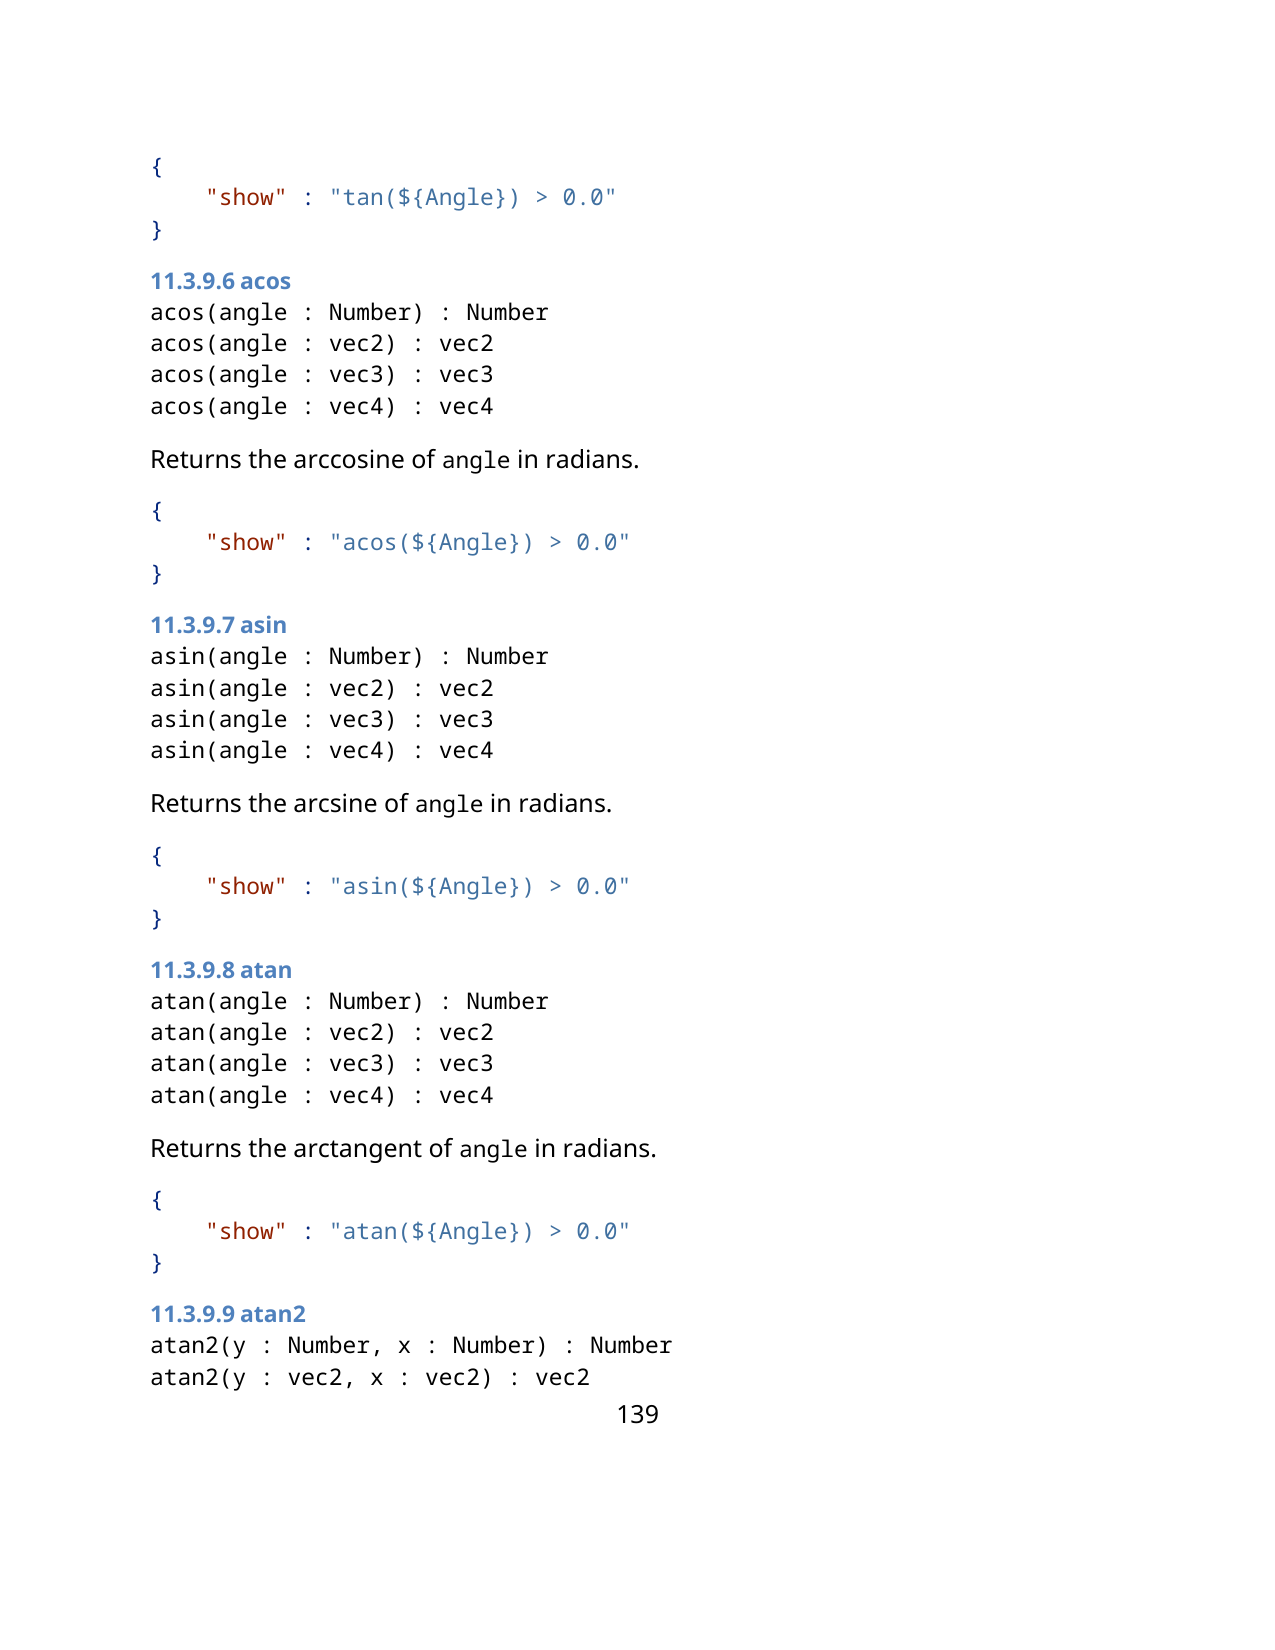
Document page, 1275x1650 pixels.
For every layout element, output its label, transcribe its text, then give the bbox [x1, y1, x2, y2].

subtitle acos [150, 264, 1125, 296]
text acos(angle : Number) : Number acos(angle : vec2) : vec2 acos(angle : vec3) : vec3 acos(angle : vec4) : vec4 [150, 296, 1125, 421]
subtitle asin [150, 609, 1125, 640]
subtitle atan [150, 953, 1125, 985]
text asin(angle : Number) : Number asin(angle : vec2) : vec2 asin(angle : vec3) : vec3 asin(angle : vec4) : vec4 [150, 640, 1125, 765]
text { "show" : "asin(${Angle}) > 0.0" } [150, 839, 1125, 933]
subtitle atan2 [150, 1298, 1125, 1329]
text Returns the arccosine of angle in radians. [150, 442, 1125, 476]
text Returns the arcsine of angle in radians. [150, 786, 1125, 820]
text { "show" : "atan(${Angle}) > 0.0" } [150, 1183, 1125, 1277]
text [150, 1329, 1125, 1392]
text Returns the arctangent of angle in radians. [150, 1131, 1125, 1165]
text atan(angle : Number) : Number atan(angle : vec2) : vec2 atan(angle : vec3) : vec3 atan(angle : vec4) : vec4 [150, 985, 1125, 1110]
text { "show" : "acos(${Angle}) > 0.0" } [150, 494, 1125, 588]
text { "show" : "tan(${Angle}) > 0.0" } [150, 150, 1125, 244]
